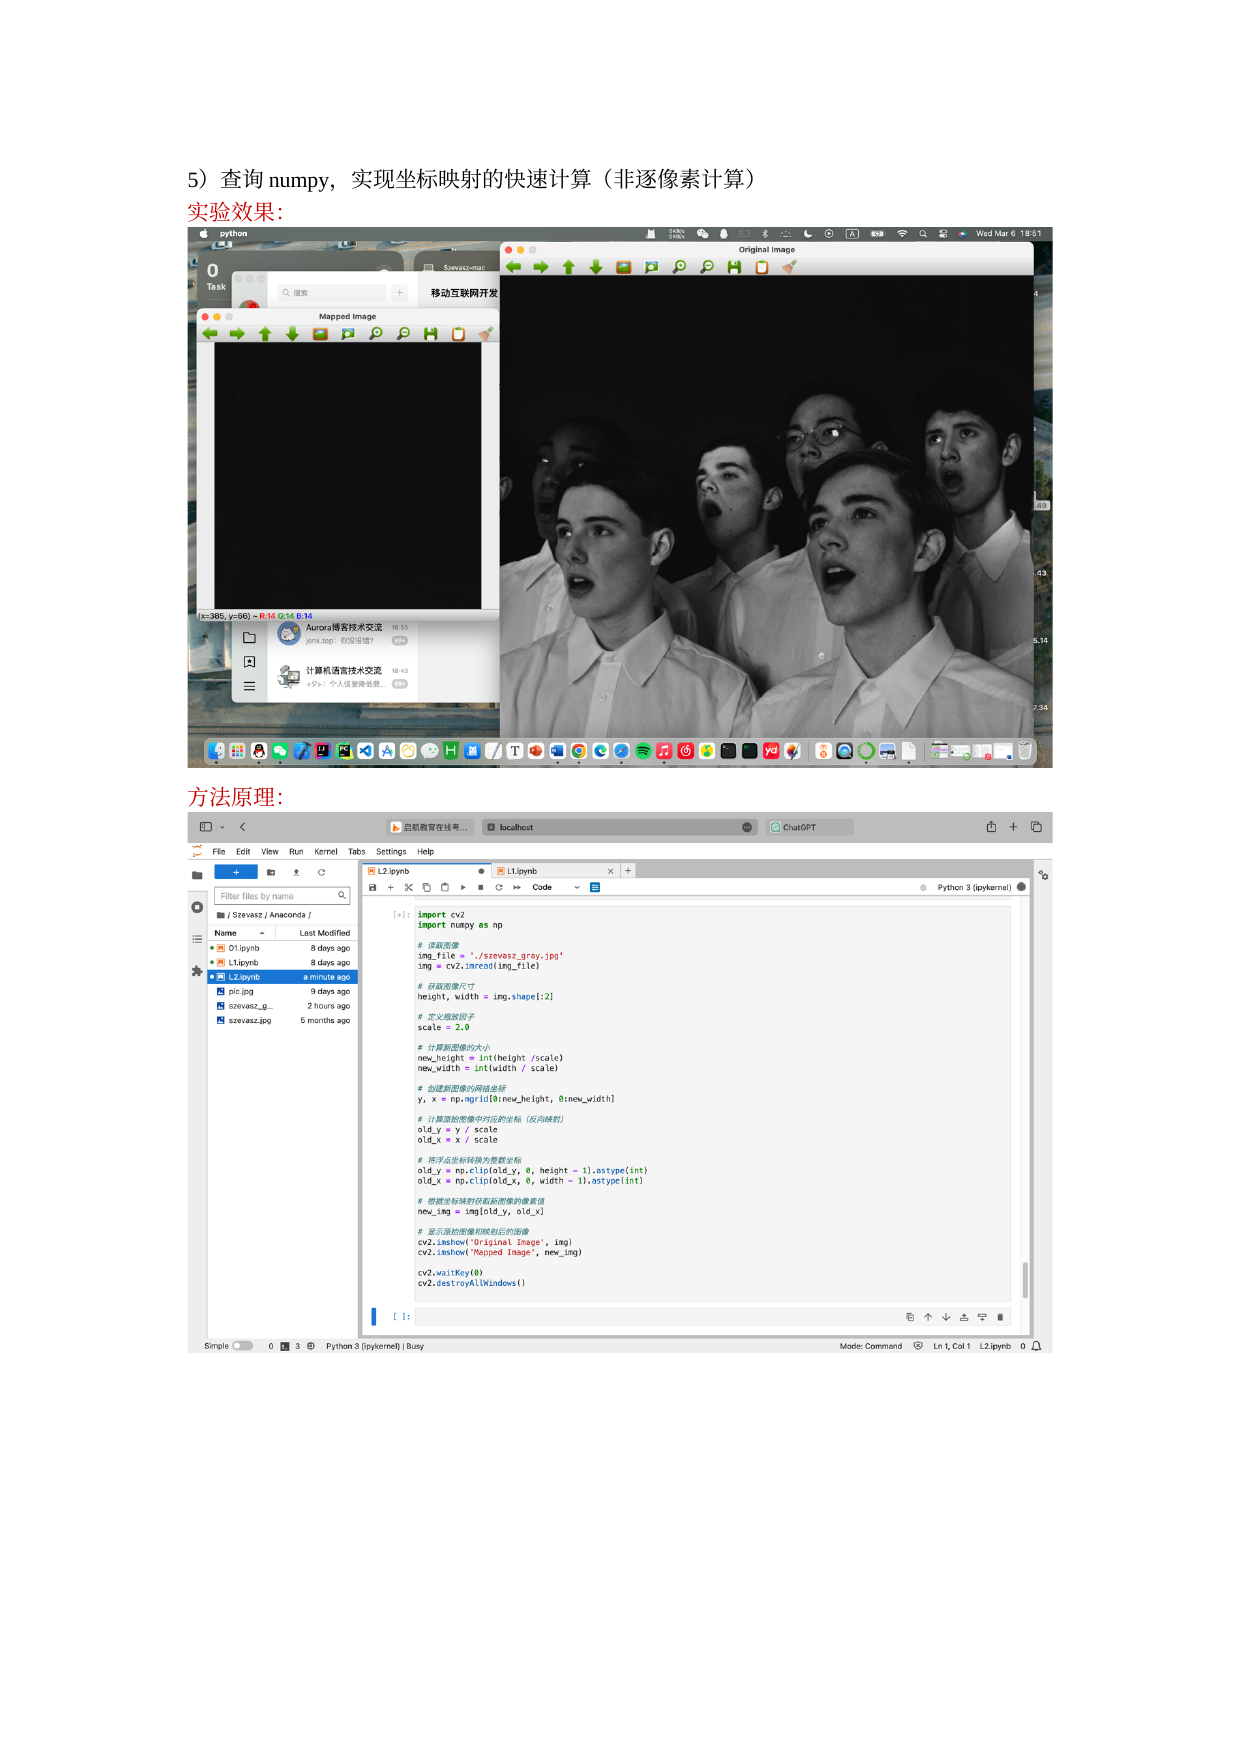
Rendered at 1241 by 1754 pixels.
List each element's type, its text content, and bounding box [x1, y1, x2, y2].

picture [187, 812, 1053, 1353]
picture [187, 227, 1053, 768]
text 实验效果： [187, 194, 1053, 227]
text 方法原理： [187, 779, 1053, 812]
text 5）查询numpy，实现坐标映射的快速计算（非逐像素计算） [187, 162, 1053, 194]
